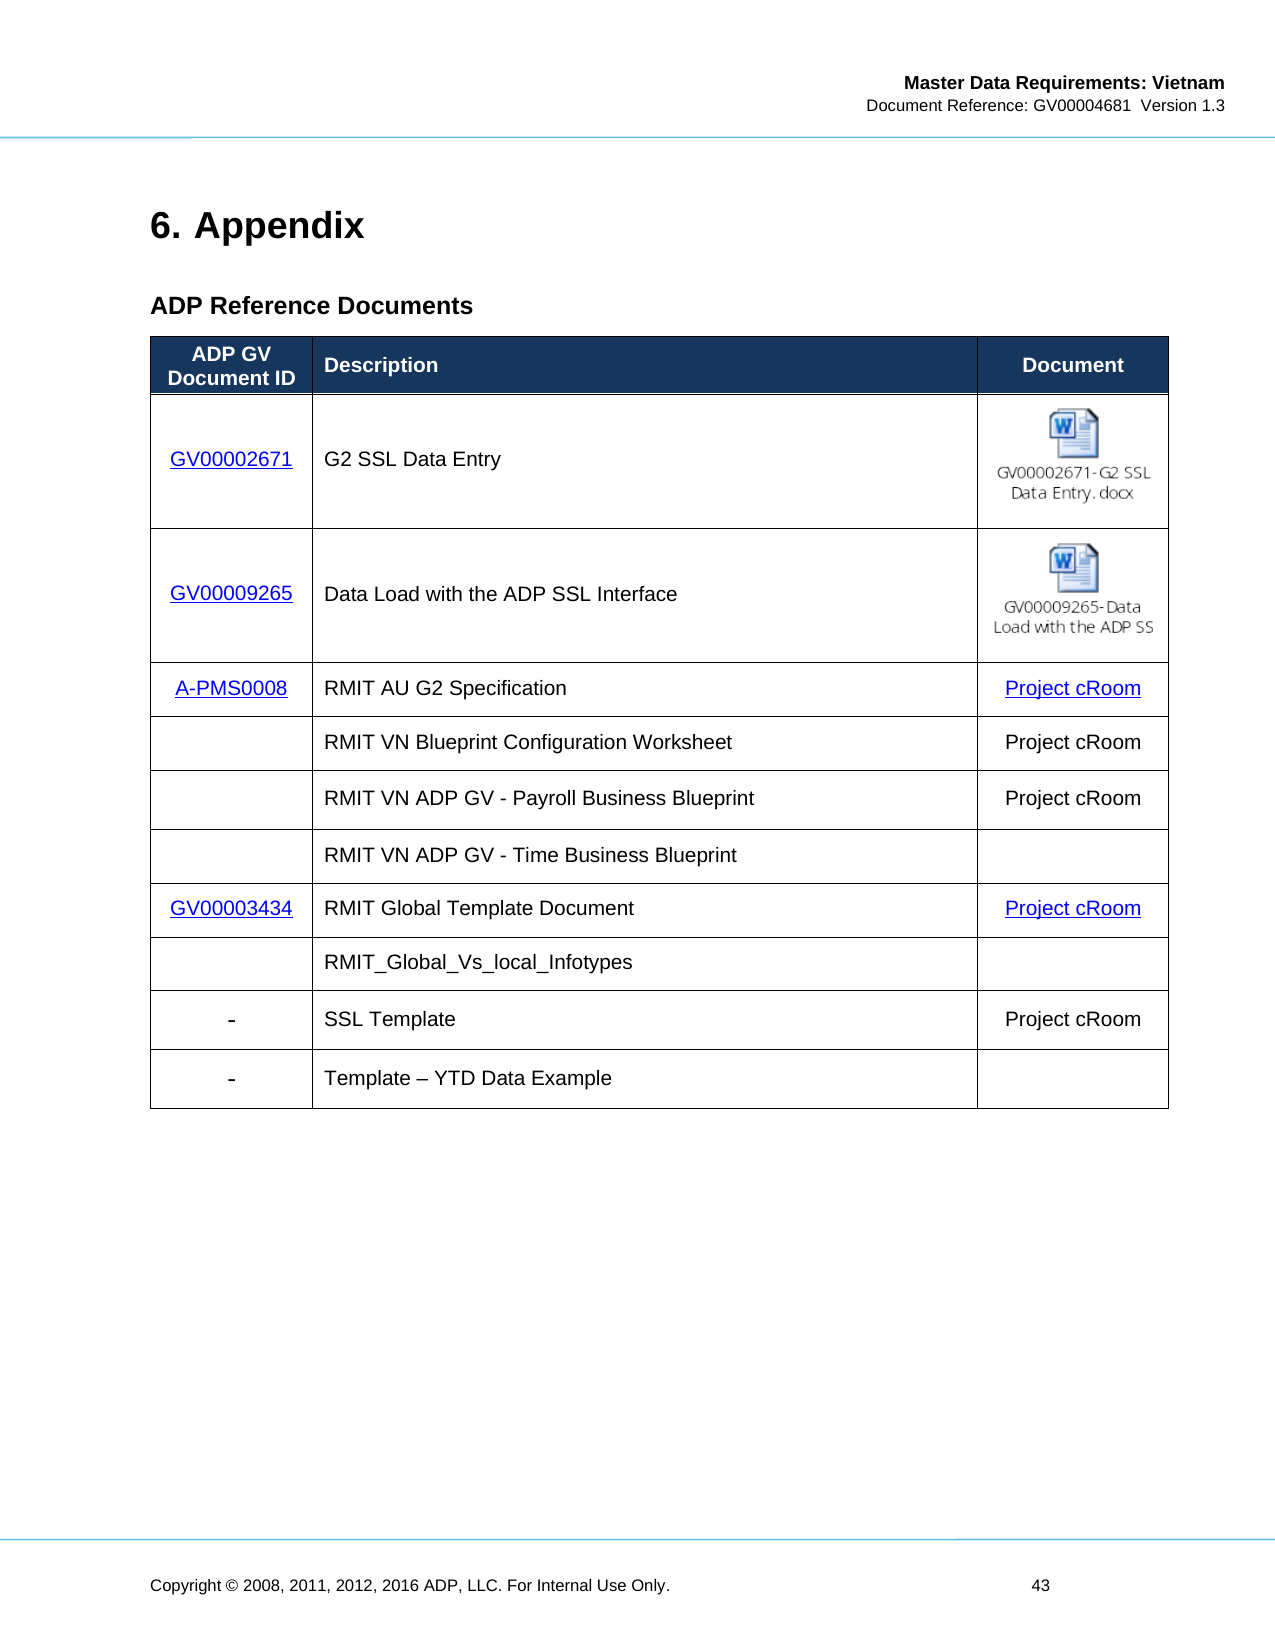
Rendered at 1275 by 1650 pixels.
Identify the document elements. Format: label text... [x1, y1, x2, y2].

table_header ADP GV Document ID [151, 337, 312, 393]
table_header Document [978, 337, 1168, 393]
table_cell GV00003434 [151, 884, 312, 937]
table_cell Data Load with the ADP SSL Interface [313, 529, 977, 662]
table_cell [978, 1050, 1168, 1108]
table_cell Project cRoom [978, 663, 1168, 716]
table_header Description [313, 337, 977, 393]
table_cell - [151, 991, 312, 1049]
table_cell [978, 830, 1168, 882]
table_cell [978, 938, 1168, 990]
table_cell GV00009265 [151, 529, 312, 662]
table_cell [151, 830, 312, 882]
table_cell RMIT VN ADP GV - Time Business Blueprint [313, 830, 977, 882]
table_cell Project cRoom [978, 771, 1168, 829]
table_cell [151, 717, 312, 770]
table_cell [978, 529, 1168, 662]
subtitle Appendix [150, 203, 1125, 247]
table_cell Project cRoom [978, 884, 1168, 937]
table_cell [151, 938, 312, 990]
table_cell [978, 395, 1168, 528]
subtitle ADP Reference Documents [150, 291, 1125, 319]
table_cell RMIT Global Template Document [313, 884, 977, 937]
table_cell - [151, 1050, 312, 1108]
table_cell RMIT AU G2 Specification [313, 663, 977, 716]
table_cell RMIT VN ADP GV - Payroll Business Blueprint [313, 771, 977, 829]
table_cell Template – YTD Data Example [313, 1050, 977, 1108]
table_cell G2 SSL Data Entry [313, 395, 977, 528]
table_cell Project cRoom [978, 991, 1168, 1049]
table_cell RMIT VN Blueprint Configuration Worksheet [313, 717, 977, 770]
table_cell SSL Template [313, 991, 977, 1049]
table_cell A-PMS0008 [151, 663, 312, 716]
table_cell GV00002671 [151, 395, 312, 528]
table_cell Project cRoom [978, 717, 1168, 770]
table_cell [151, 771, 312, 829]
table_cell RMIT_Global_Vs_local_Infotypes [313, 938, 977, 990]
